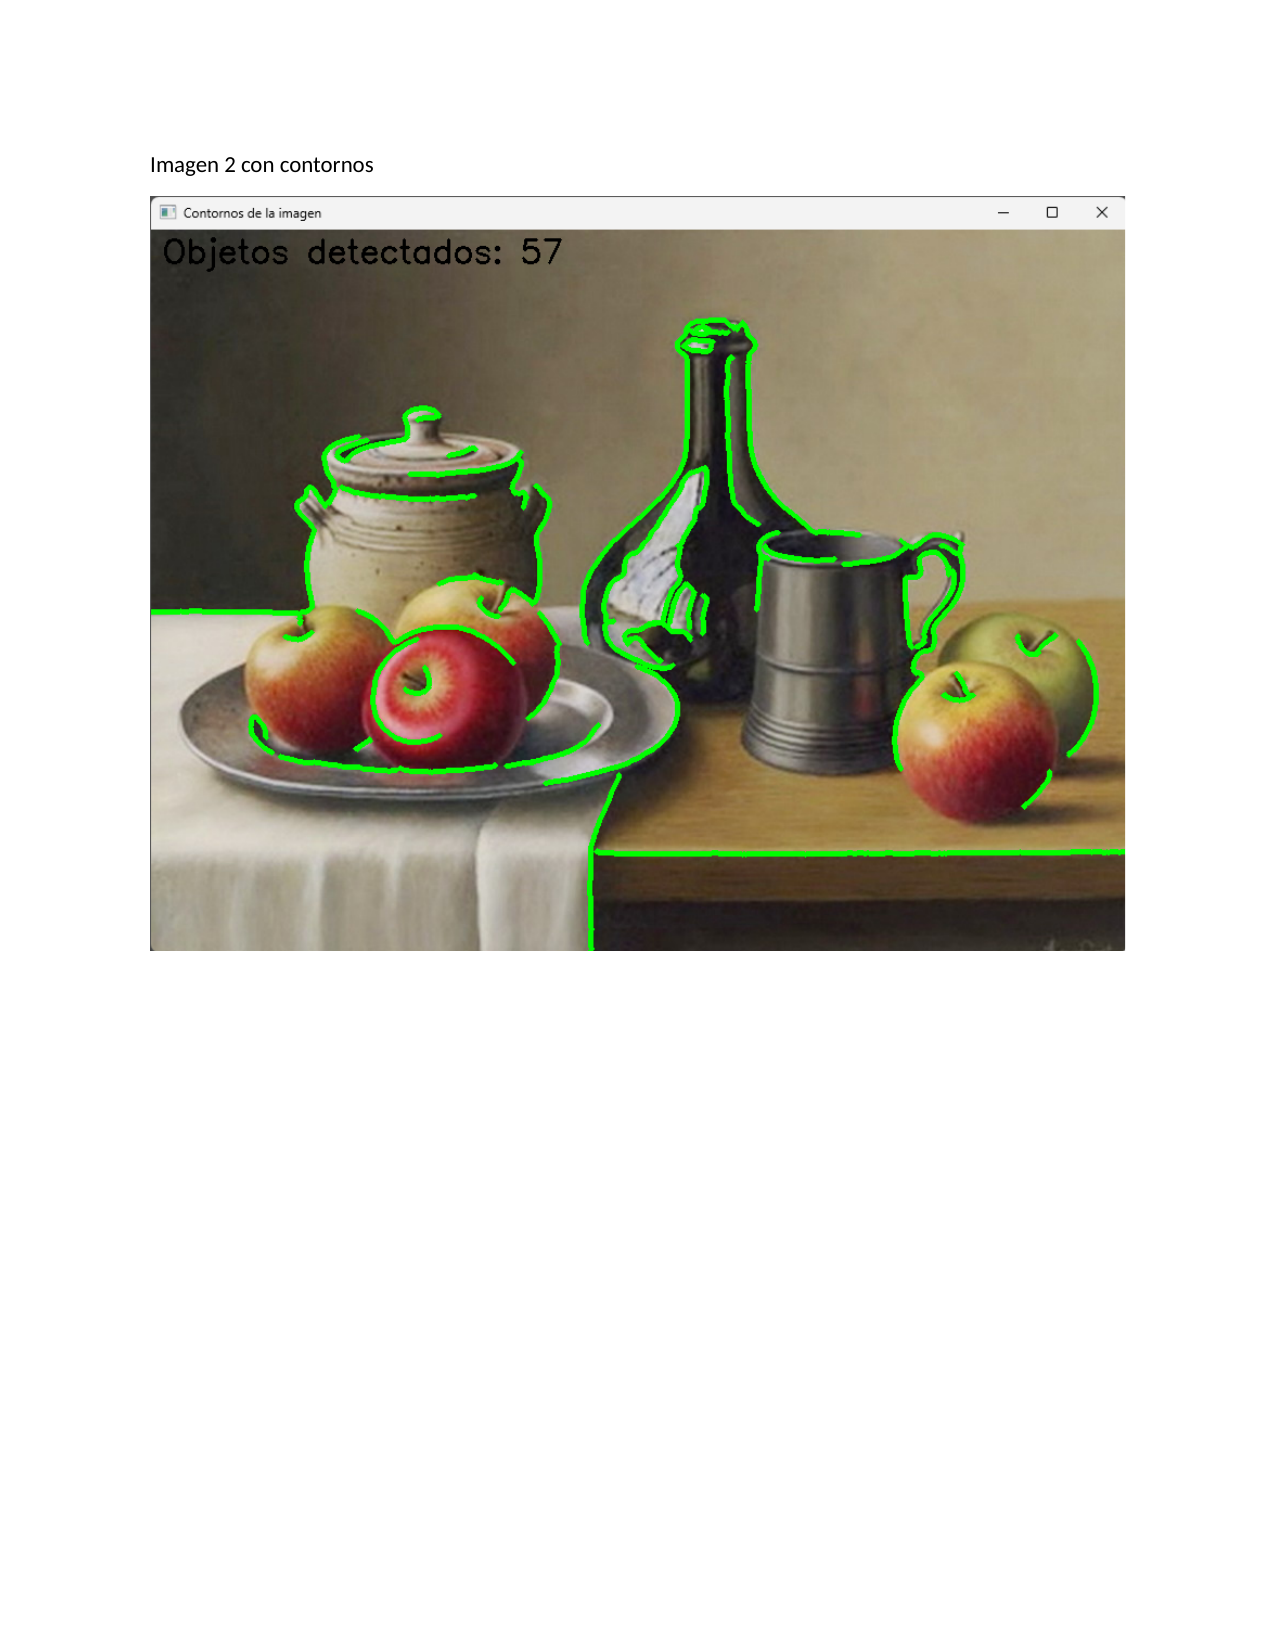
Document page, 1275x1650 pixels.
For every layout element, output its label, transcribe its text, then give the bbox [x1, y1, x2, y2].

picture [150, 196, 1125, 951]
text Imagen 2 con contornos [150, 150, 1125, 178]
